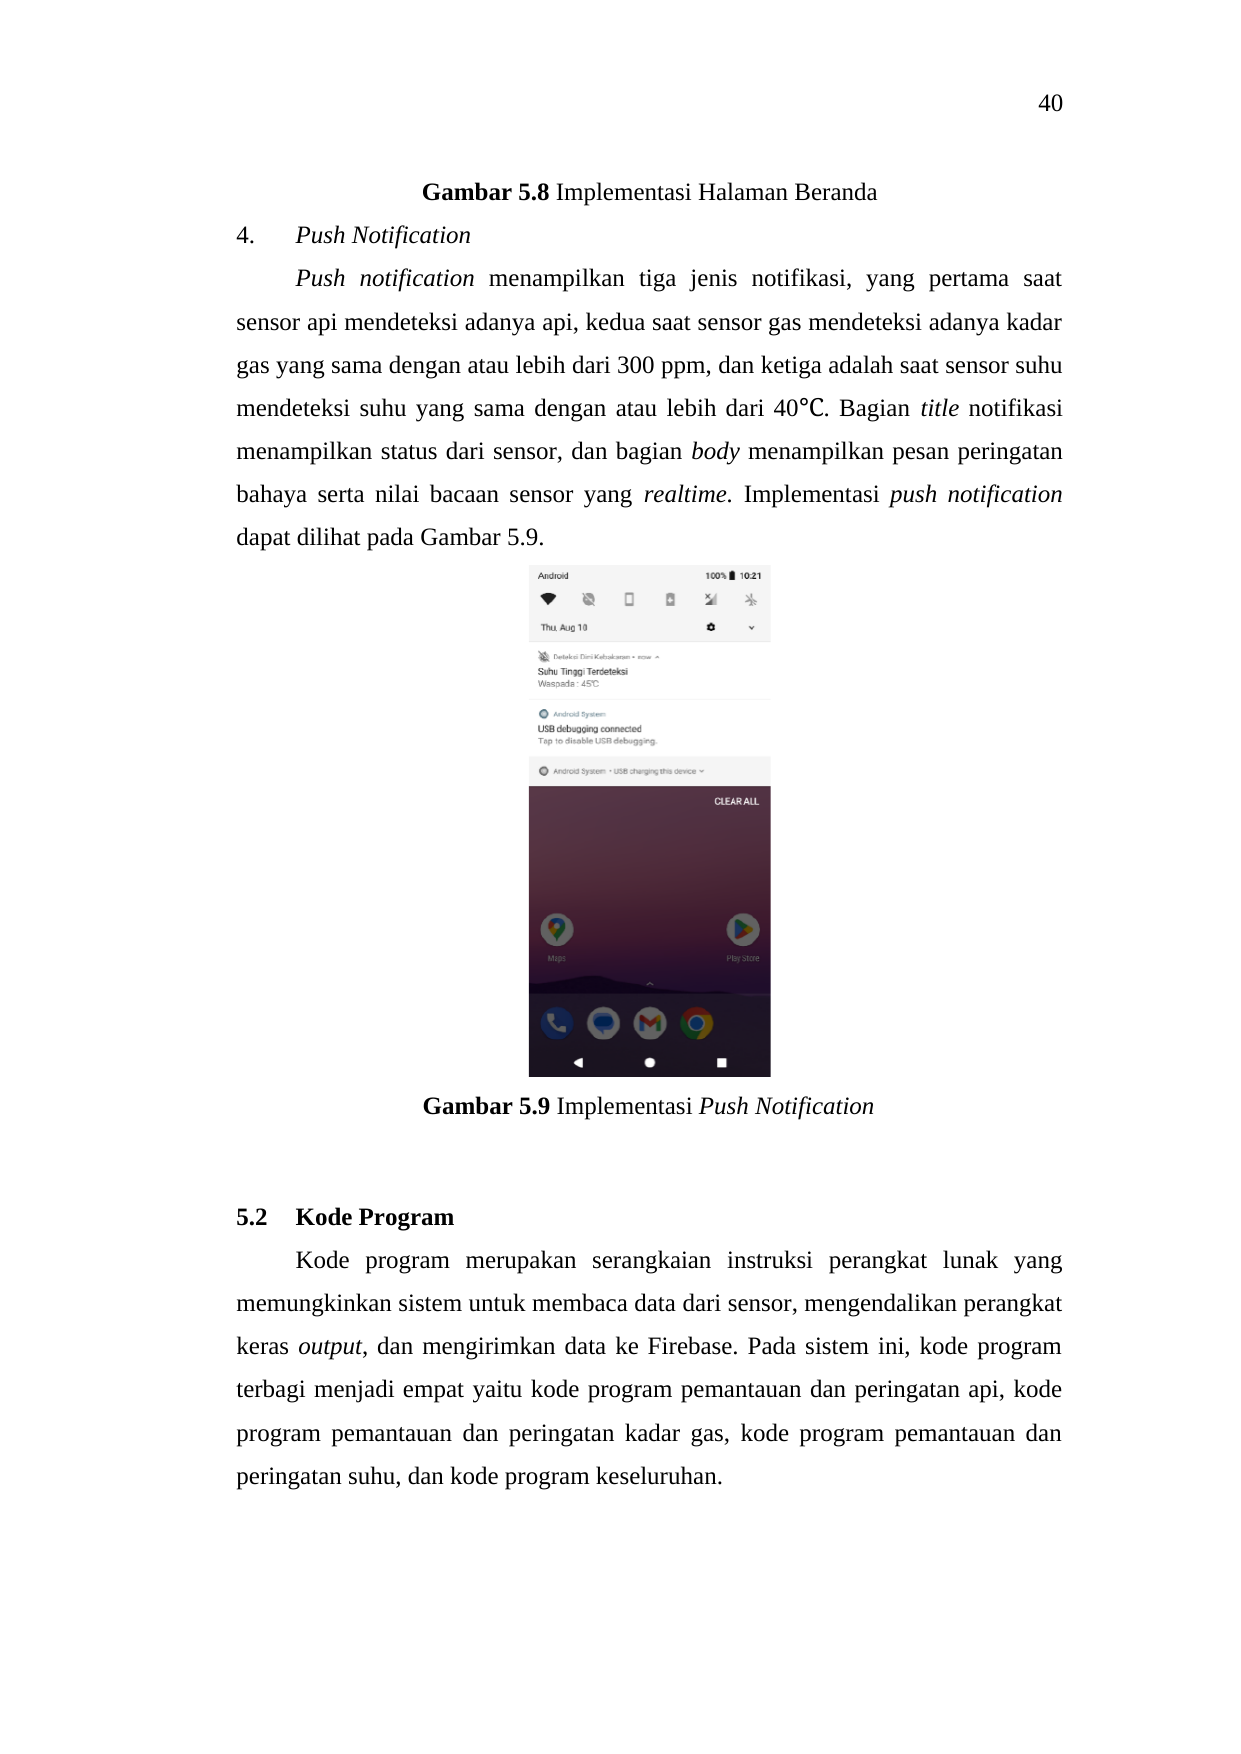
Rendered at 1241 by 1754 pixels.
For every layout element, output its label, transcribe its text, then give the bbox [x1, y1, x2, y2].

text Gambar 5.9 Implementasi Push Notification [236, 1091, 1063, 1119]
text Kode program merupakan serangkaian instruksi perangkat lunak yang memungkinkan sistem untuk membaca data dari sensor, mengendalikan perangkat keras output, dan mengirimkan data ke Firebase. Pada sistem ini, kode program terbagi menjadi empat yaitu kode program pemantauan dan peringatan api, kode program pemantauan dan peringatan kadar gas, kode program pemantauan dan peringatan suhu, dan kode program keseluruhan. [236, 1245, 1063, 1489]
text Kode Program [236, 1202, 1063, 1231]
text Push notification menampilkan tiga jenis notifikasi, yang pertama saat sensor api mendeteksi adanya api, kedua saat sensor gas mendeteksi adanya kadar gas yang sama dengan atau lebih dari 300 ppm, dan ketiga adalah saat sensor suhu mendeteksi suhu yang sama dengan atau lebih dari 40℃. Bagian title notifikasi menampilkan status dari sensor, dan bagian body menampilkan pesan peringatan bahaya serta nilai bacaan sensor yang realtime. Implementasi push notification dapat dilihat pada Gambar 5.9. [236, 263, 1063, 551]
text Gambar 5.8 Implementasi Halaman Beranda [236, 177, 1063, 206]
picture [528, 565, 771, 1077]
list Push Notification [236, 220, 1063, 249]
